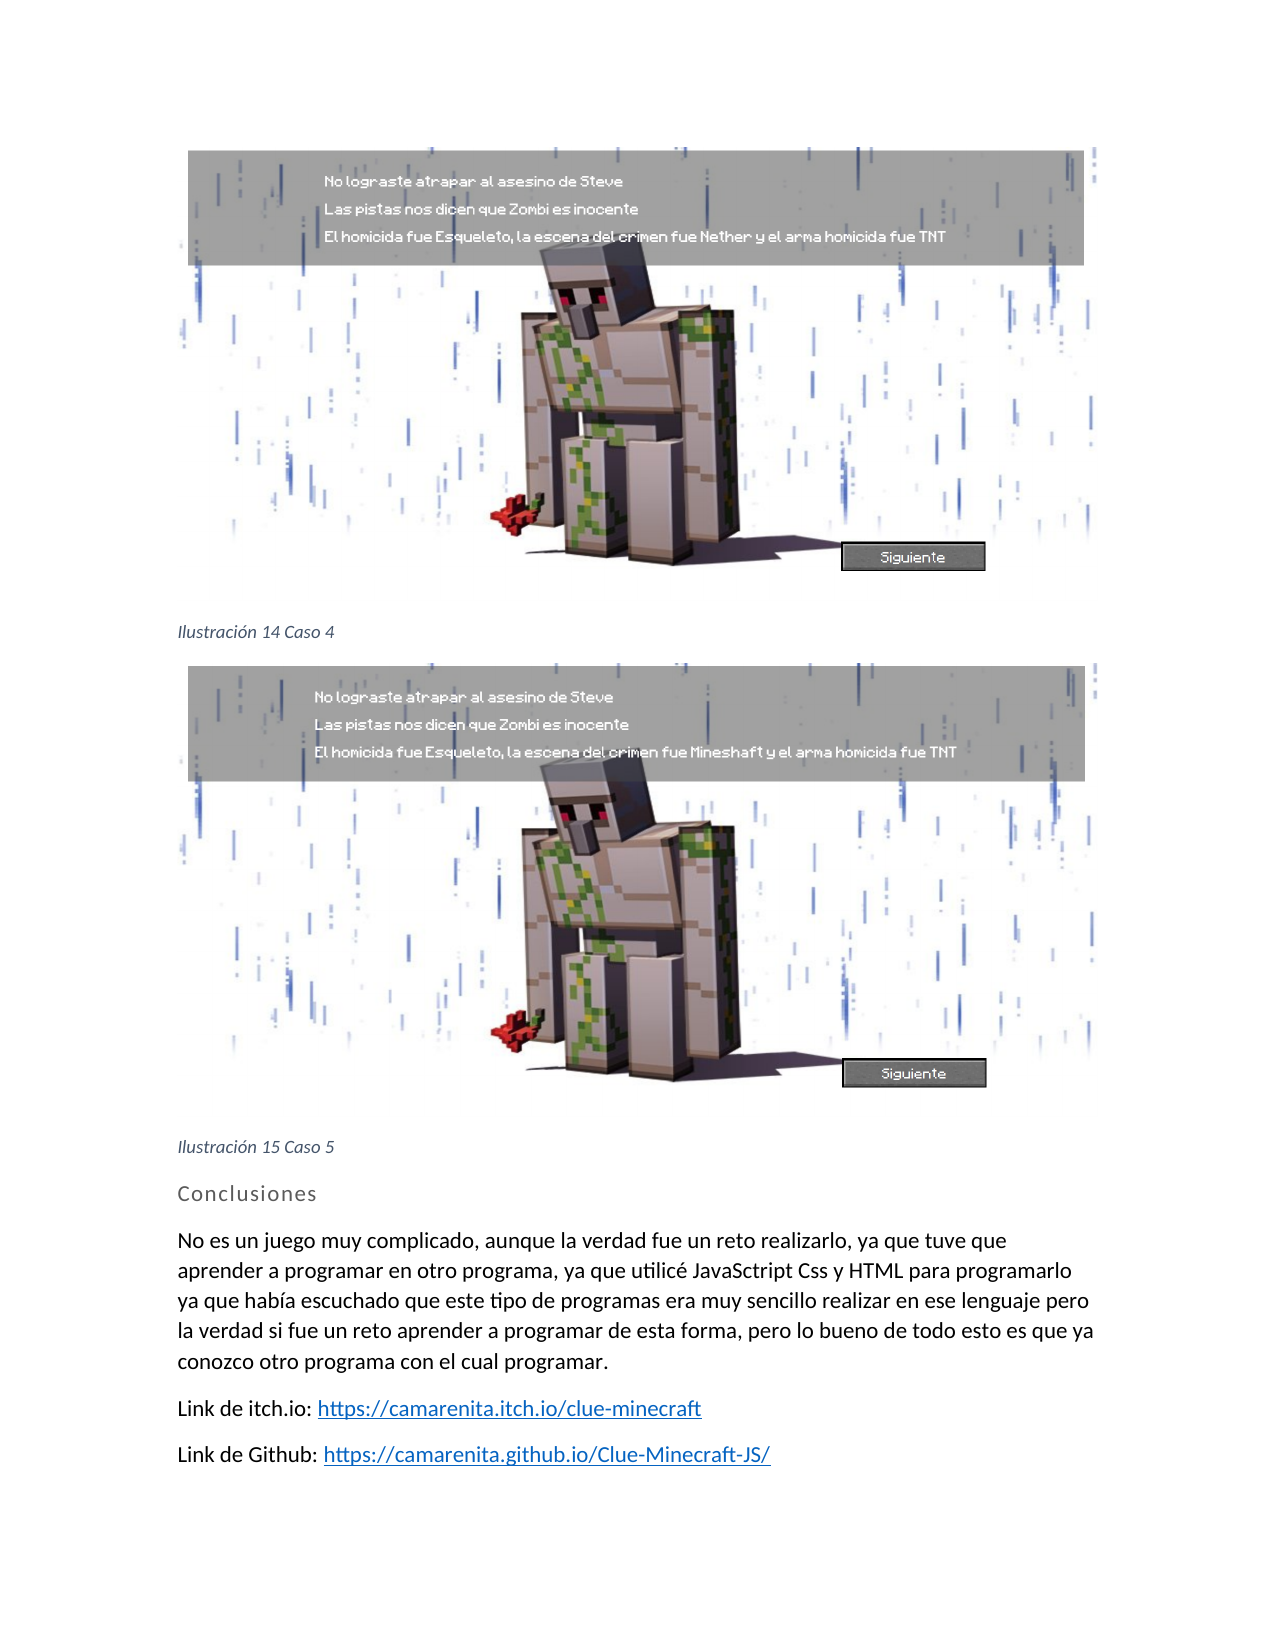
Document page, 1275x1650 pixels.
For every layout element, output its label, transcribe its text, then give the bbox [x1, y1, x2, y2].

subtitle Conclusiones [177, 1179, 1098, 1207]
text Ilustración 14 Caso 4 [177, 620, 1098, 643]
text Ilustración 15 Caso 5 [177, 1135, 1098, 1158]
text Link de itch.io: https://camarenita.itch.io/clue-minecraft [177, 1394, 1098, 1422]
text No es un juego muy complicado, aunque la verdad fue un reto realizarlo, ya que tuve que aprender a programar en otro programa, ya que utilicé JavaSctript Css y HTML para programarlo ya que había escuchado que este tipo de programas era muy sencillo realizar en ese lenguaje pero la verdad si fue un reto aprender a programar de esta forma, pero lo bueno de todo esto es que ya conozco otro programa con el cual programar. [177, 1226, 1098, 1375]
picture [177, 663, 1098, 1117]
text Link de Github: https://camarenita.github.io/Clue-Minecraft-JS/ [177, 1441, 1098, 1469]
picture [177, 147, 1098, 601]
